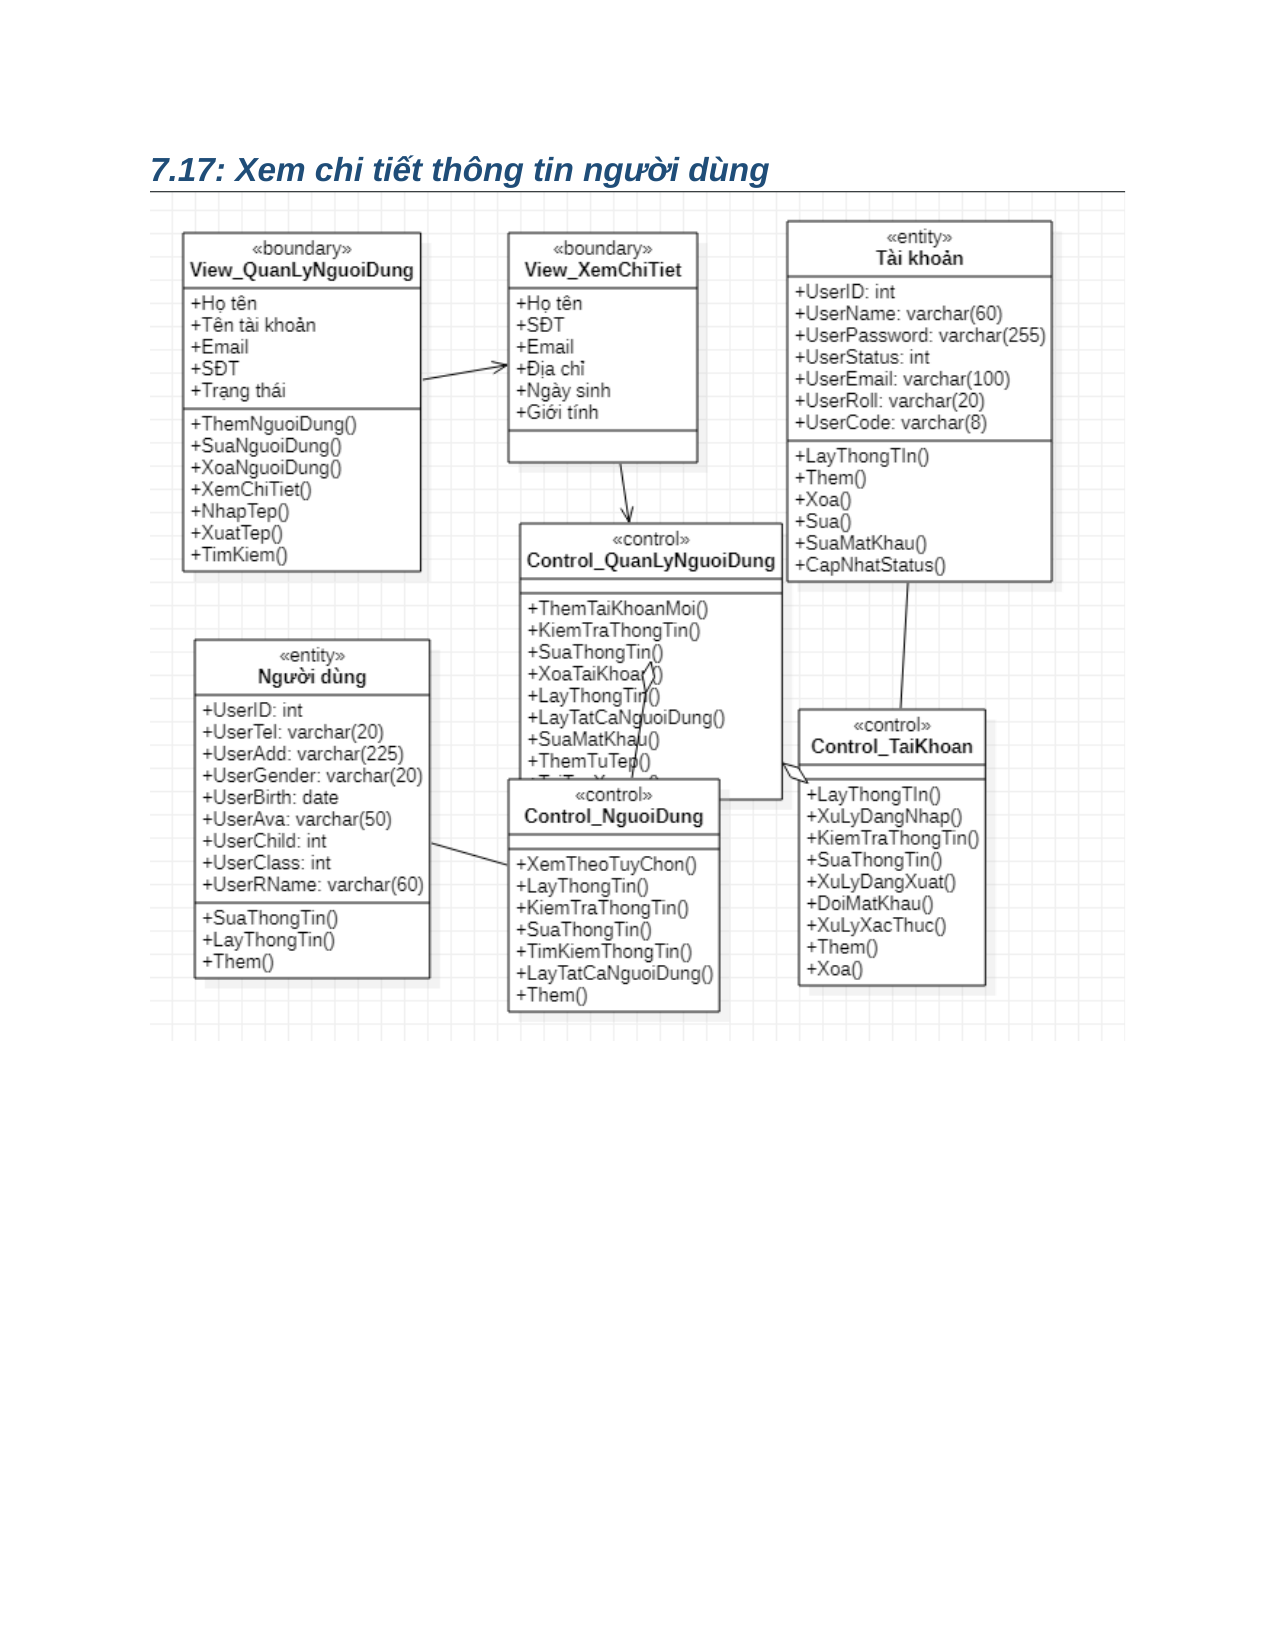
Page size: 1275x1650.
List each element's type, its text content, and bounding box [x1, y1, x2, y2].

subtitle 7.17: Xem chi tiết thông tin người dùng [150, 150, 1125, 188]
picture [150, 191, 1125, 1041]
